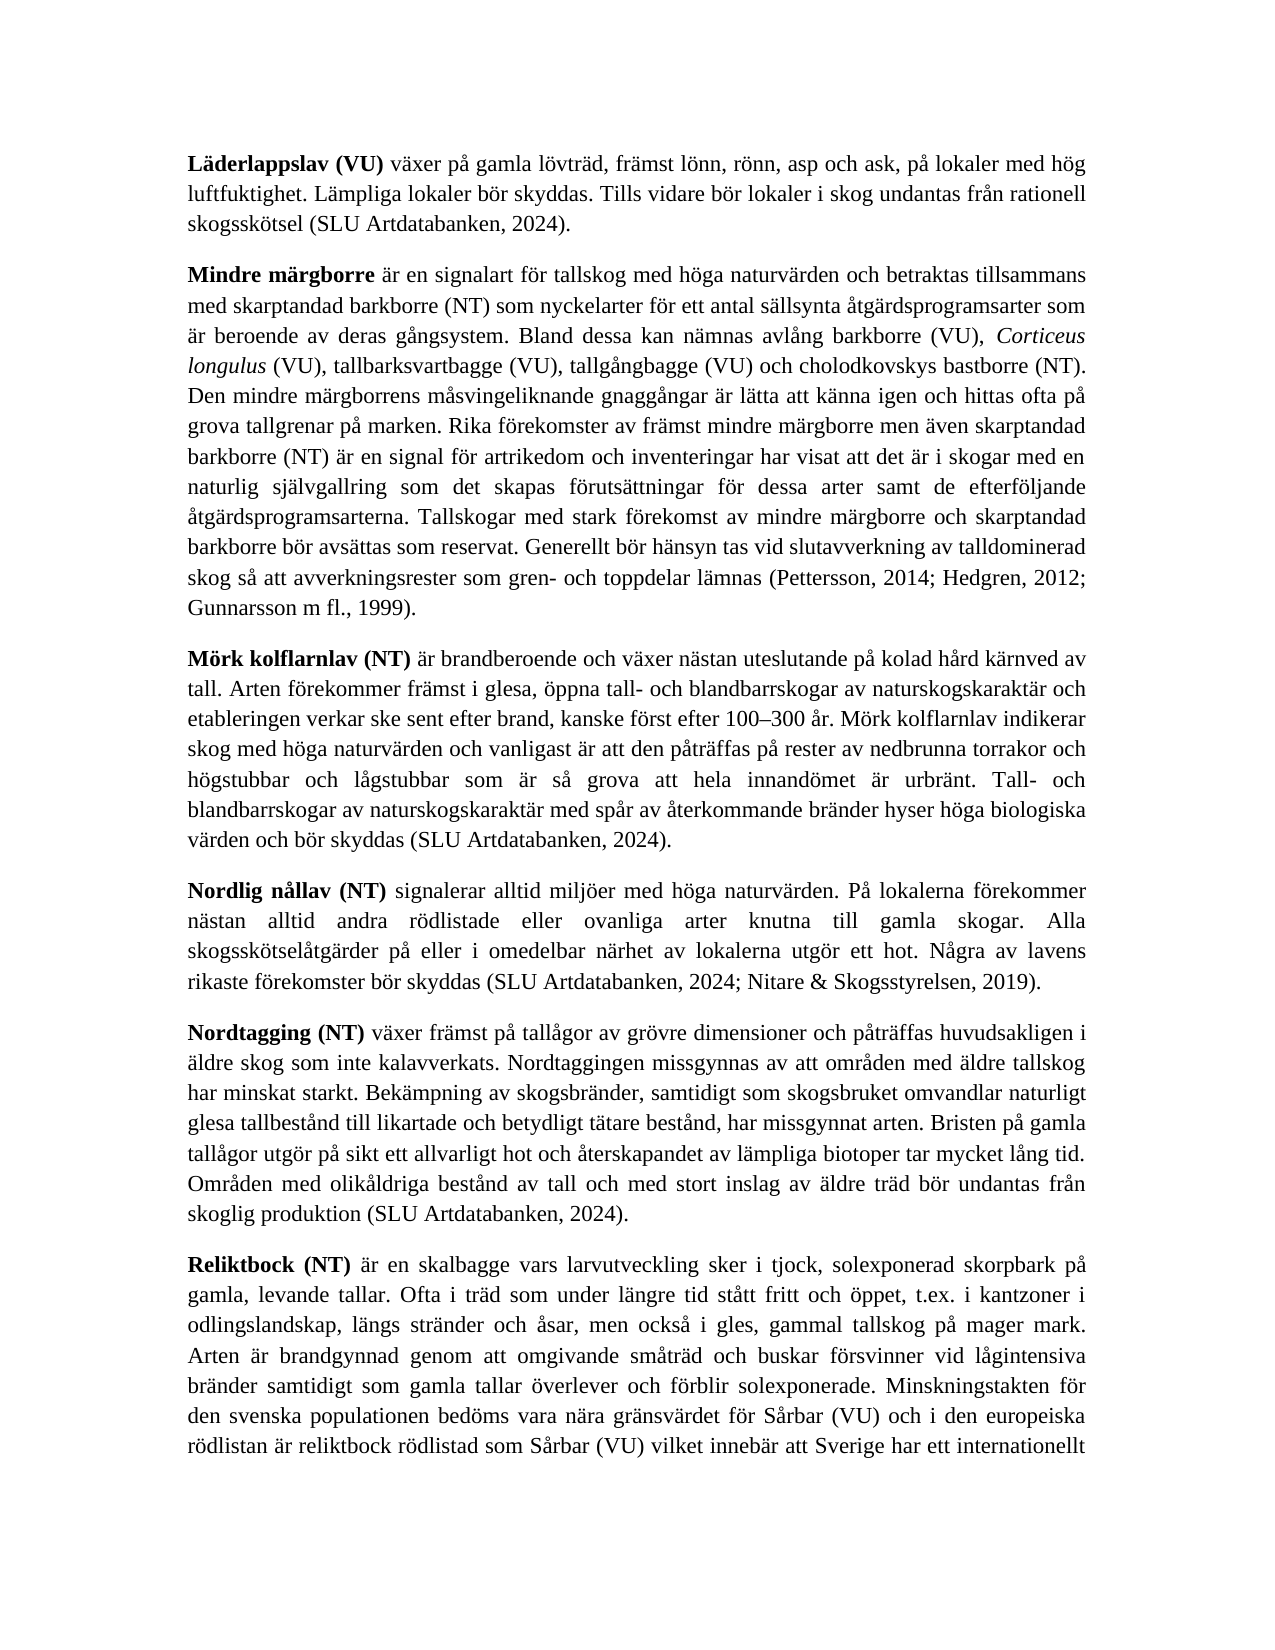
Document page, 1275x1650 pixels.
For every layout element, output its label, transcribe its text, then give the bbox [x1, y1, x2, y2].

text Mörk kolflarnlav (NT) är brandberoende och växer nästan uteslutande på kolad hård kärnved av tall. Arten förekommer främst i glesa, öppna tall- och blandbarrskogar av naturskogskaraktär och etableringen verkar ske sent efter brand, kanske först efter 100–300 år. Mörk kolflarnlav indikerar skog med höga naturvärden och vanligast är att den påträffas på rester av nedbrunna torrakor och högstubbar och lågstubbar som är så grova att hela innandömet är urbränt. Tall- och blandbarrskogar av naturskogskaraktär med spår av återkommande bränder hyser höga biologiska värden och bör skyddas (SLU Artdatabanken, 2024). [187, 645, 1087, 852]
text Nordtagging (NT) växer främst på tallågor av grövre dimensioner och påträffas huvudsakligen i äldre skog som inte kalavverkats. Nordtaggingen missgynnas av att områden med äldre tallskog har minskat starkt. Bekämpning av skogsbränder, samtidigt som skogsbruket omvandlar naturligt glesa tallbestånd till likartade och betydligt tätare bestånd, har missgynnat arten. Bristen på gamla tallågor utgör på sikt ett allvarligt hot och återskapandet av lämpliga biotoper tar mycket lång tid. Områden med olikåldriga bestånd av tall och med stort inslag av äldre träd bör undantas från skoglig produktion (SLU Artdatabanken, 2024). [187, 1019, 1087, 1226]
text Mindre märgborre är en signalart för tallskog med höga naturvärden och betraktas tillsammans med skarptandad barkborre (NT) som nyckelarter för ett antal sällsynta åtgärdsprogramsarter som är beroende av deras gångsystem. Bland dessa kan nämnas avlång barkborre (VU), Corticeus longulus (VU), tallbarksvartbagge (VU), tallgångbagge (VU) och cholodkovskys bastborre (NT). Den mindre märgborrens måsvingeliknande gnaggångar är lätta att känna igen och hittas ofta på grova tallgrenar på marken. Rika förekomster av främst mindre märgborre men även skarptandad barkborre (NT) är en signal för artrikedom och inventeringar har visat att det är i skogar med en naturlig självgallring som det skapas förutsättningar för dessa arter samt de efterföljande åtgärdsprogramsarterna. Tallskogar med stark förekomst av mindre märgborre och skarptandad barkborre bör avsättas som reservat. Generellt bör hänsyn tas vid slutavverkning av talldominerad skog så att avverkningsrester som gren- och toppdelar lämnas (Pettersson, 2014; Hedgren, 2012; Gunnarsson m fl., 1999). [187, 261, 1087, 620]
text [187, 1251, 1087, 1459]
text Nordlig nållav (NT) signalerar alltid miljöer med höga naturvärden. På lokalerna förekommer nästan alltid andra rödlistade eller ovanliga arter knutna till gamla skogar. Alla skogsskötselåtgärder på eller i omedelbar närhet av lokalerna utgör ett hot. Några av lavens rikaste förekomster bör skyddas (SLU Artdatabanken, 2024; Nitare & Skogsstyrelsen, 2019). [187, 877, 1087, 994]
text Läderlappslav (VU) växer på gamla lövträd, främst lönn, rönn, asp och ask, på lokaler med hög luftfuktighet. Lämpliga lokaler bör skyddas. Tills vidare bör lokaler i skog undantas från rationell skogsskötsel (SLU Artdatabanken, 2024). [187, 150, 1087, 237]
